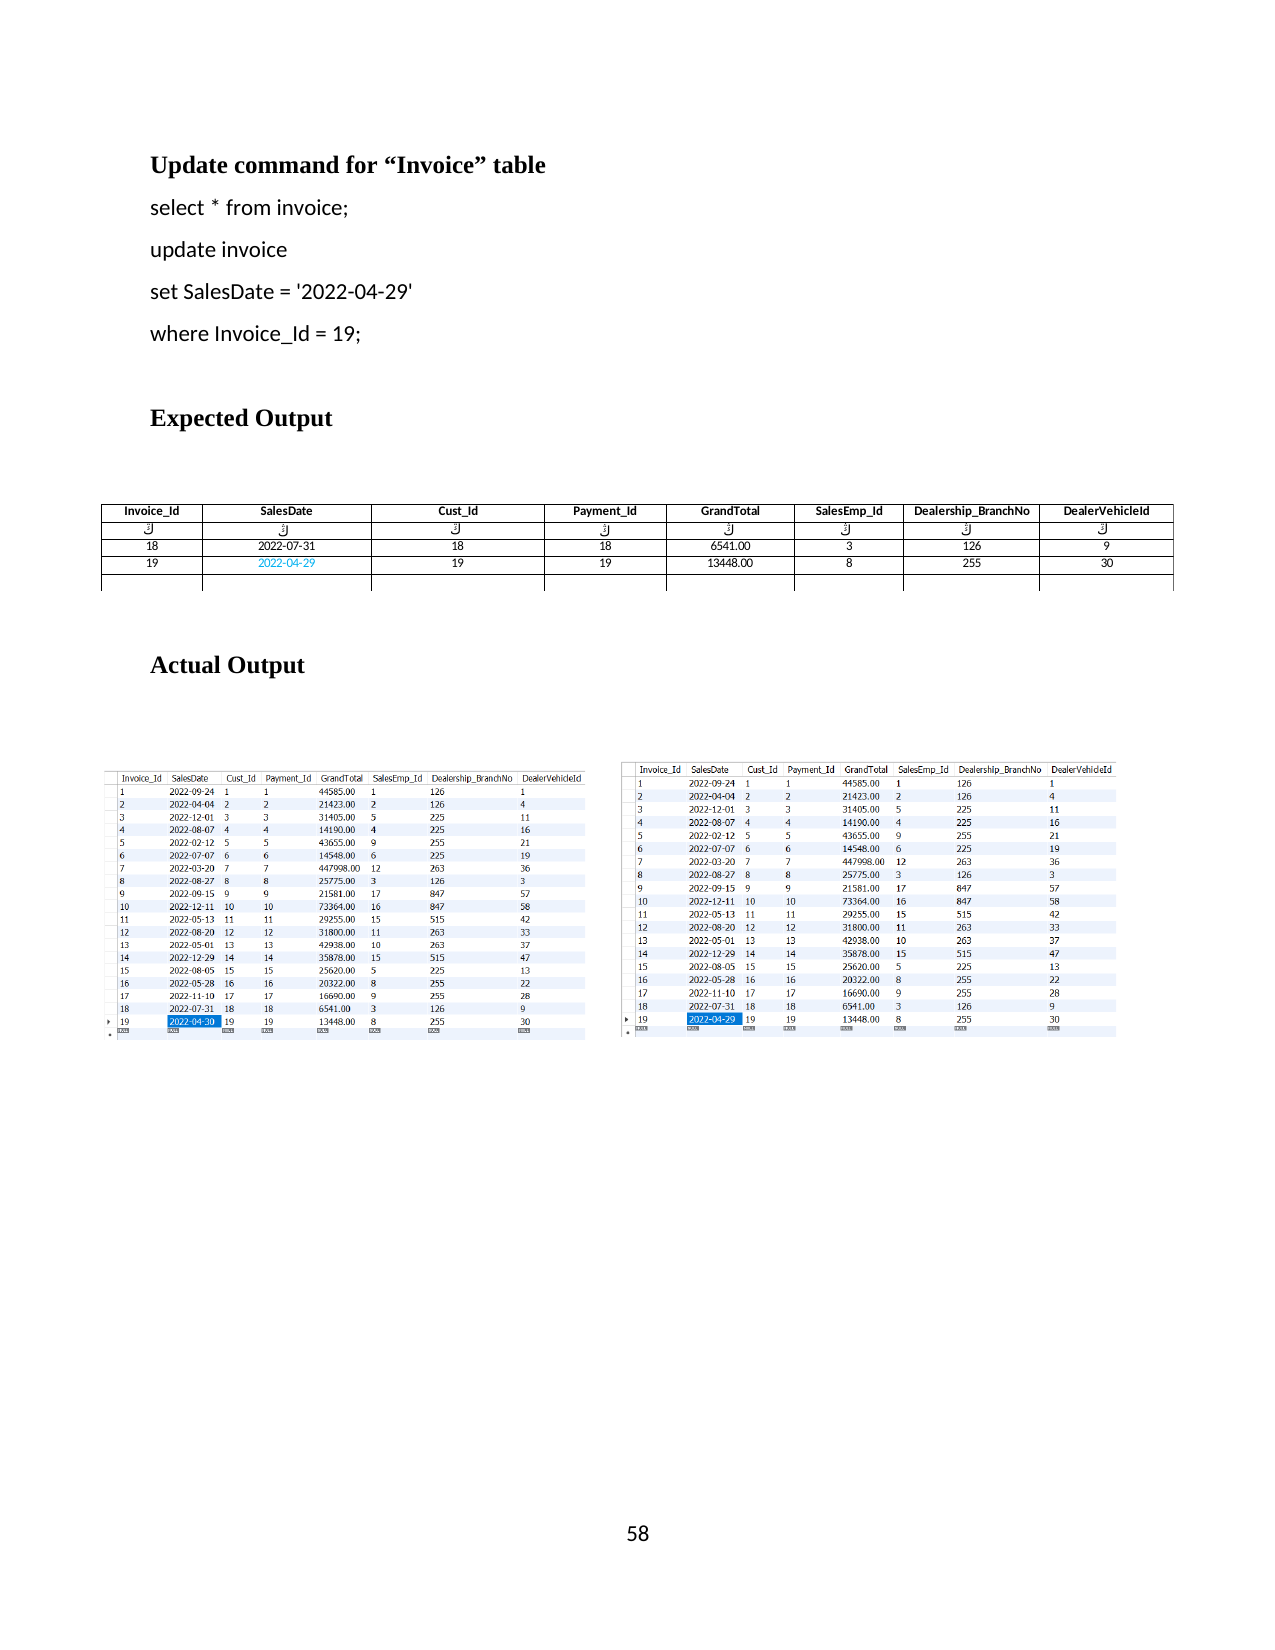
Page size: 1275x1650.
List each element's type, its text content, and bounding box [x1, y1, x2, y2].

text Update command for “Invoice” table [150, 150, 1125, 179]
picture [104, 770, 586, 1040]
text Actual Output [150, 650, 1125, 678]
text set SalesDate = '2022-04-29' [150, 277, 1125, 305]
text where Invoice_Id = 19; [150, 319, 1125, 347]
picture [259, 558, 269, 565]
text update invoice [150, 235, 1125, 263]
text Expected Output [150, 403, 1125, 432]
text select * from invoice; [150, 193, 1125, 221]
picture [621, 761, 1117, 1037]
